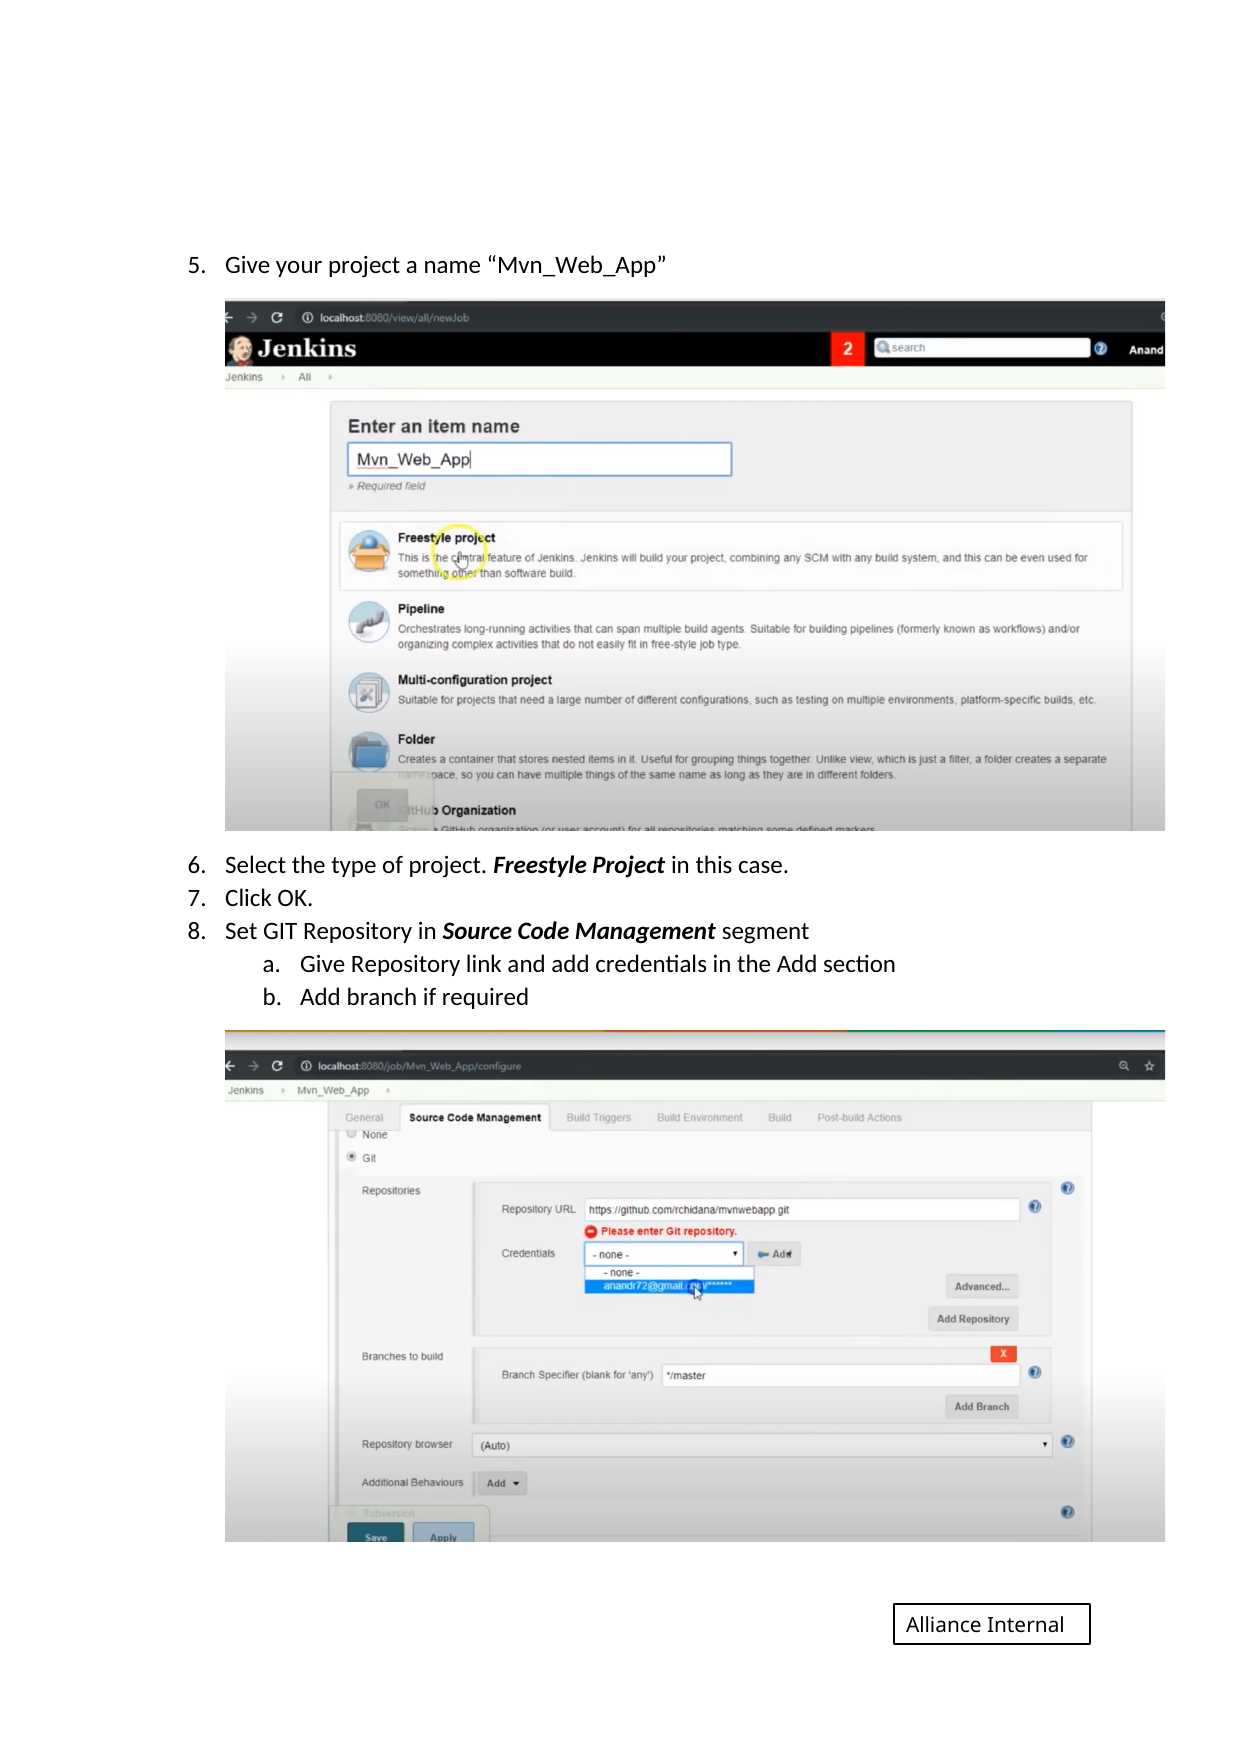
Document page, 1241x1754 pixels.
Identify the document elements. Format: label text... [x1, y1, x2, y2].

list Set GIT Repository in Source Code Management segment [187, 915, 1090, 946]
list Add branch if required [262, 981, 1090, 1012]
list Give Repository link and add credentials in the Add section [262, 948, 1090, 979]
list Click OK. [187, 882, 1090, 913]
list Select the type of project. Freestyle Project in this case. [187, 849, 1090, 880]
picture [225, 1030, 1166, 1542]
list Give your project a name “Mvn_Web_App” [187, 249, 1090, 279]
picture [225, 298, 1166, 831]
